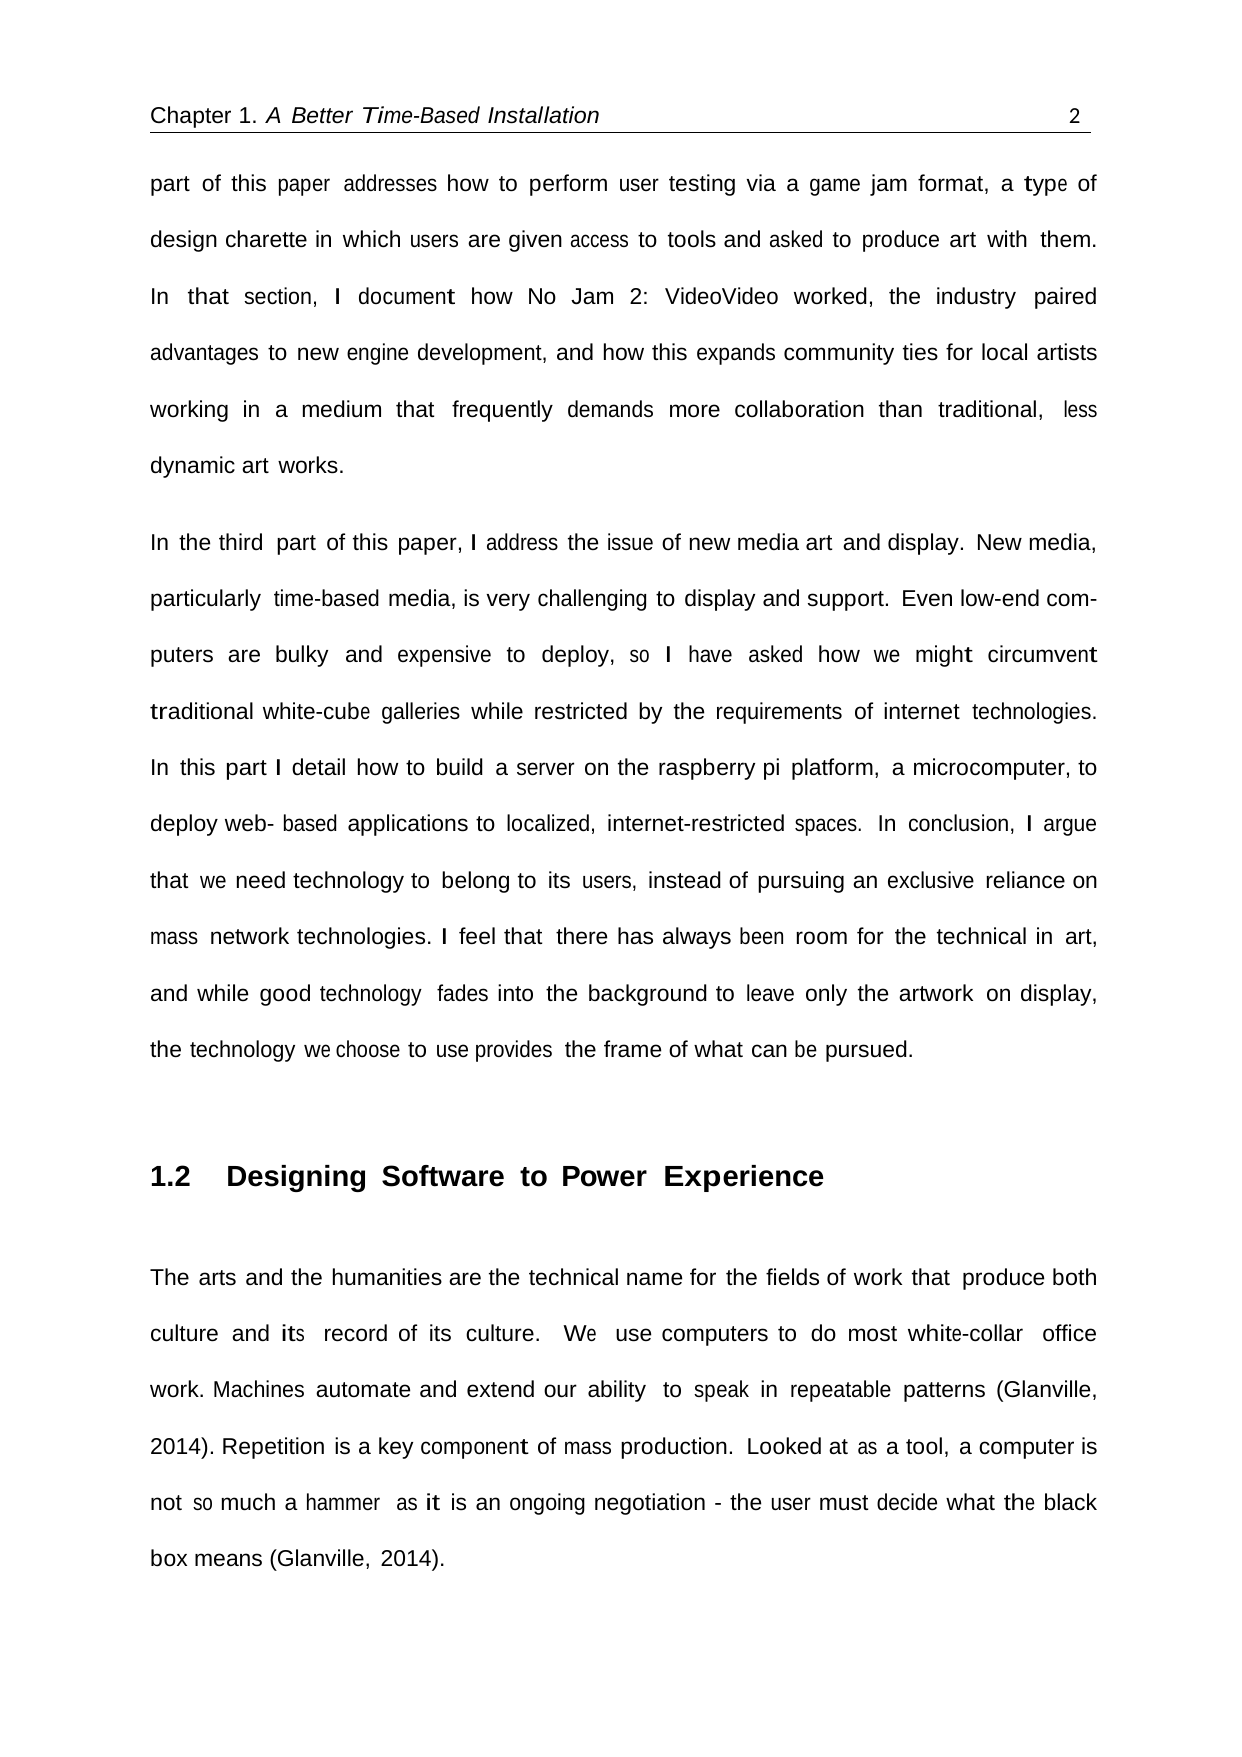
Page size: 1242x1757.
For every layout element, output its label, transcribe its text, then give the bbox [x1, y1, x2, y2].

text In the third part of this paper, I address the issue of new media art and display. New media, particularly time-based media, is very challenging to display and support. Even low-end com- puters are bulky and expensive to deploy, so I have asked how we might circumvent traditional white-cube galleries while restricted by the requirements of internet technologies. In this part I detail how to build a server on the raspberry pi platform, a microcomputer, to deploy web- based applications to localized, internet-restricted spaces. In conclusion, I argue that we need technology to belong to its users, instead of pursuing an exclusive reliance on mass network technologies. I feel that there has always been room for the technical in art, and while good technology fades into the background to leave only the artwork on display, the technology we choose to use provides the frame of what can be pursued. [150, 529, 1098, 1062]
text The arts and the humanities are the technical name for the fields of work that produce both culture and its record of its culture. We use computers to do most white-collar office work. Machines automate and extend our ability to speak in repeatable patterns (Glanville, 2014). Repetition is a key component of mass production. Looked at as a tool, a computer is not so much a hammer as it is an ongoing negotiation - the user must decide what the black box means (Glanville, 2014). [150, 1264, 1098, 1572]
text part of this paper addresses how to perform user testing via a game jam format, a type of design charette in which users are given access to tools and asked to produce art with them. In that section, I document how No Jam 2: VideoVideo worked, the industry paired advantages to new engine development, and how this expands community ties for local artists working in a medium that frequently demands more collaboration than traditional, less dynamic art works. [150, 170, 1098, 478]
text 1.2 Designing Software to Power Experience [150, 1159, 831, 1193]
